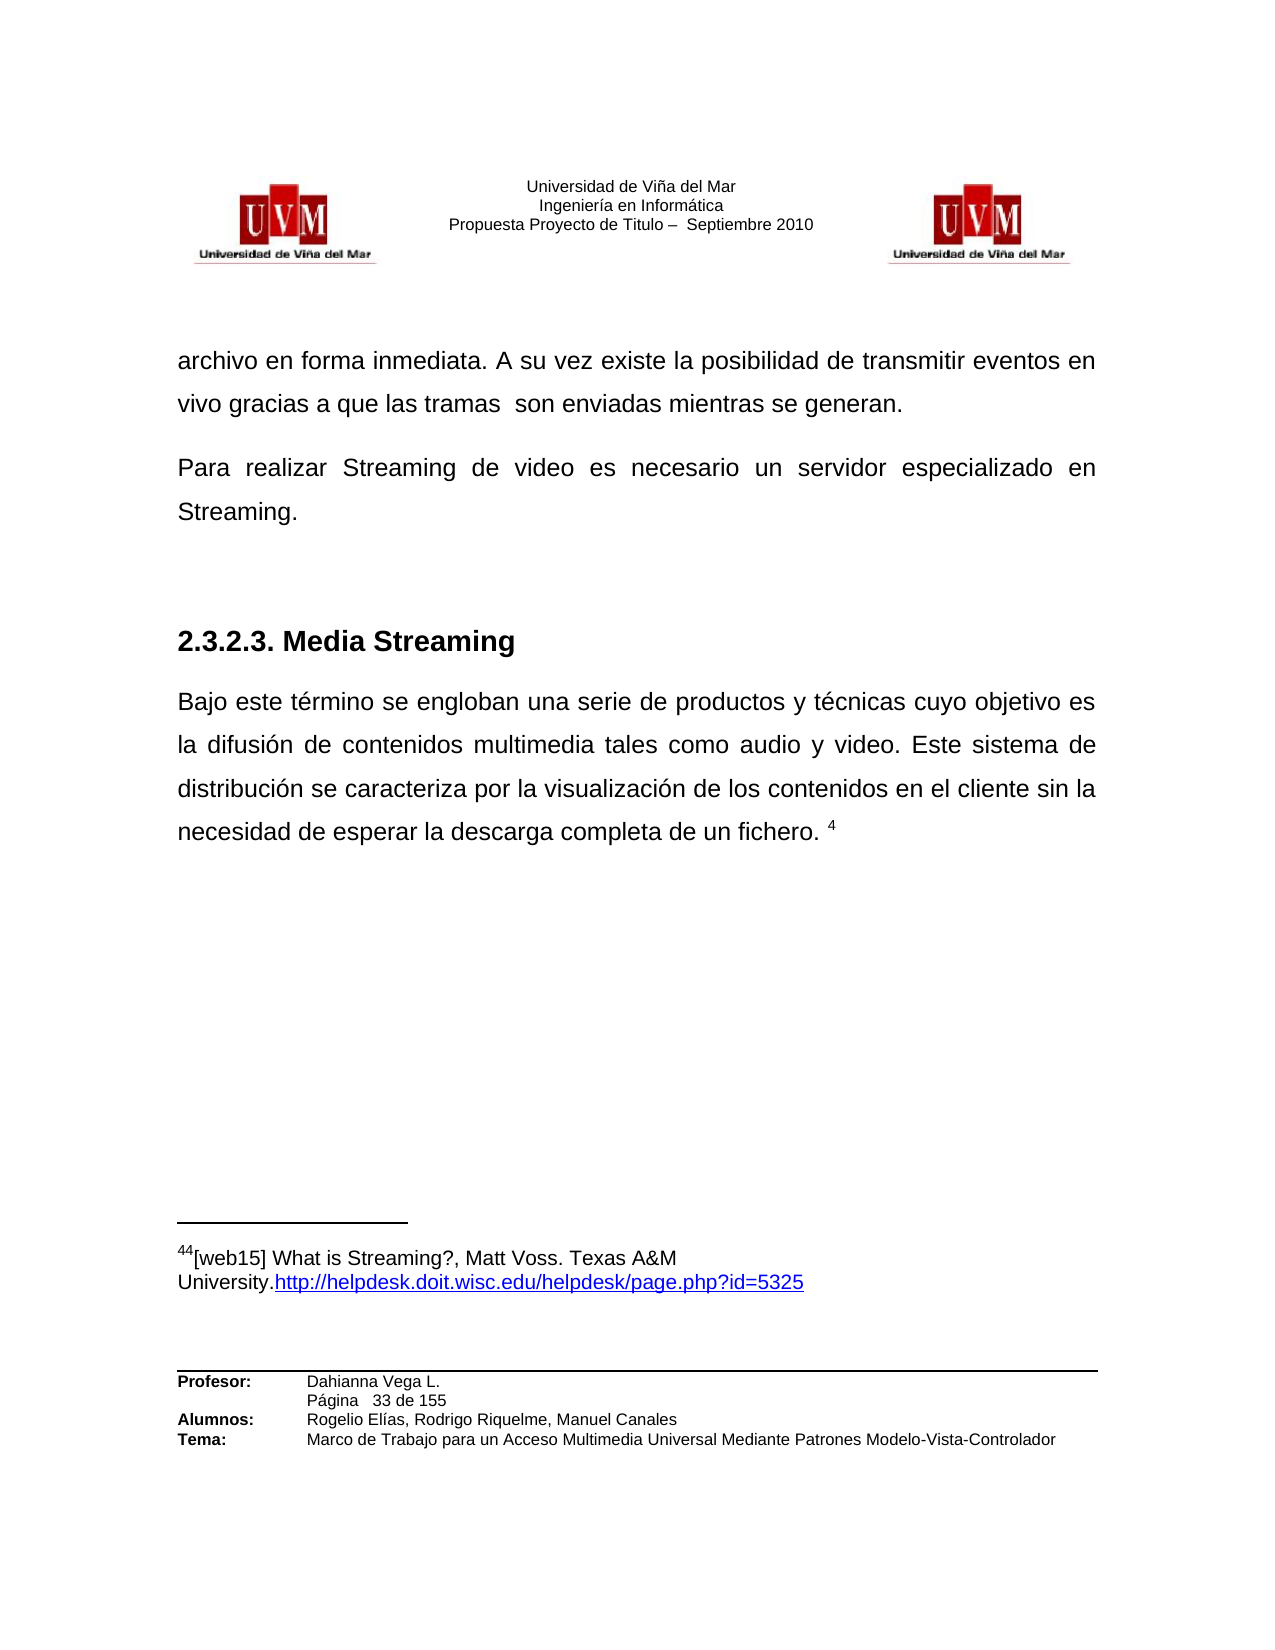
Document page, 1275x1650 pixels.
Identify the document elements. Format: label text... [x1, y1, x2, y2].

text Para realizar Streaming de video es necesario un servidor especializado en Streaming. [177, 453, 1098, 525]
subtitle 2.3.2.3. Media Streaming [177, 624, 1098, 658]
text Bajo este término se engloban una serie de productos y técnicas cuyo objetivo es la difusión de contenidos multimedia tales como audio y video. Este sistema de distribución se caracteriza por la visualización de los contenidos en el cliente sin la necesidad de esperar la descarga completa de un fichero. [177, 687, 1098, 845]
picture [871, 176, 1084, 267]
picture [177, 176, 390, 267]
